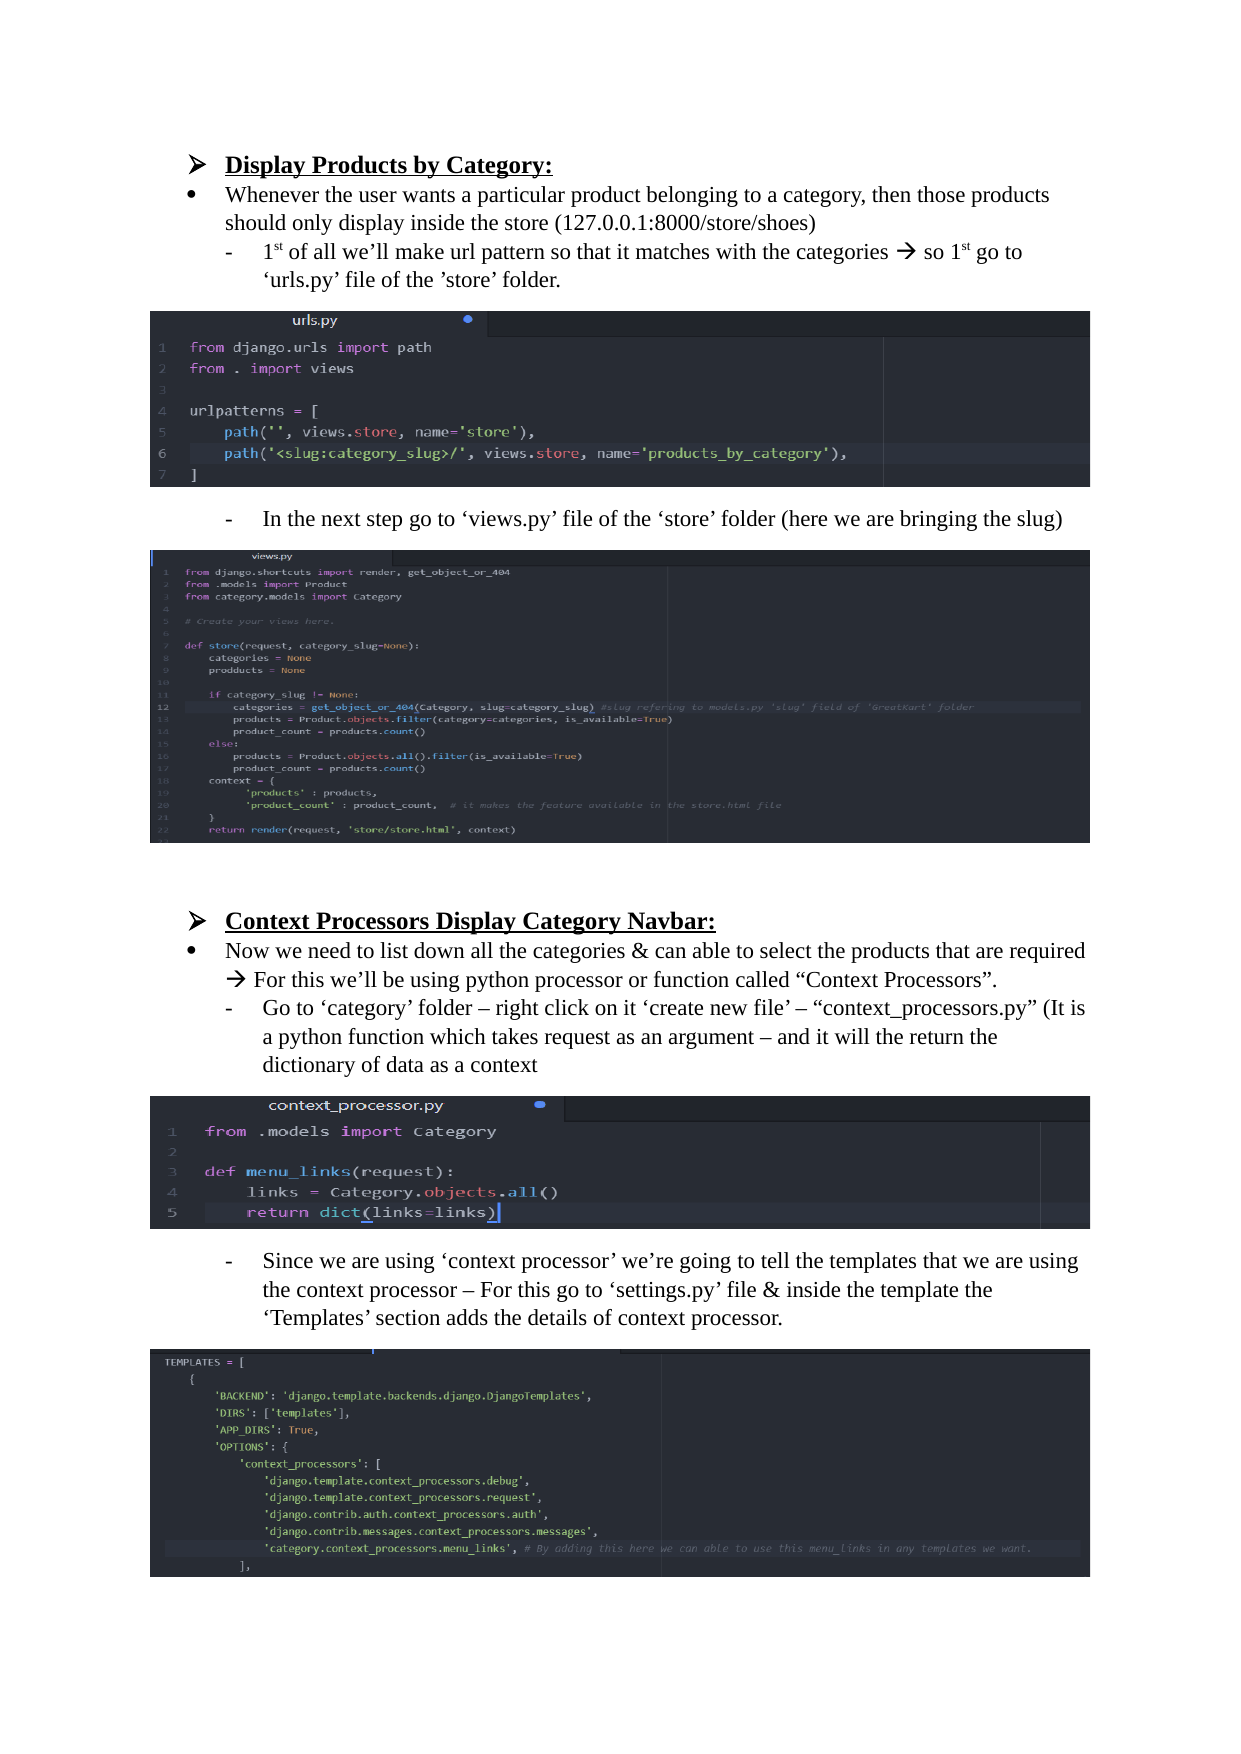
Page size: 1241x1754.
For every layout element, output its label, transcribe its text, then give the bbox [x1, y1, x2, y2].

list Display Products by Category: [187, 150, 1090, 179]
picture [150, 311, 1091, 487]
list In the next step go to ‘views.py’ file of the ‘store’ folder (here we are bringing the slug) [225, 505, 1090, 532]
list Now we need to list down all the categories & can able to select the products that are required For this we’ll be using python processor or function called “Context Processors”. [187, 937, 1090, 992]
picture [150, 550, 1090, 843]
list Go to ‘category’ folder – right click on it ‘create new file’ – “context_processors.py” (It is a python function which takes request as an argument – and it will the return the dictionary of data as a context [225, 994, 1090, 1078]
picture [150, 1096, 1091, 1229]
picture [150, 1349, 1091, 1577]
list Context Processors Display Category Navbar: [187, 906, 1090, 935]
list Since we are using ‘context processor’ we’re going to tell the templates that we are using the context processor – For this go to ‘settings.py’ file & inside the template the ‘Templates’ section adds the details of context processor. [225, 1248, 1090, 1331]
list 1st of all we’ll make url pattern so that it matches with the categories so 1st go to ‘urls.py’ file of the ’store’ folder. [225, 238, 1090, 293]
list Whenever the user wants a particular product belonging to a category, then those products should only display inside the store (127.0.0.1:8000/store/shoes) [187, 181, 1090, 236]
